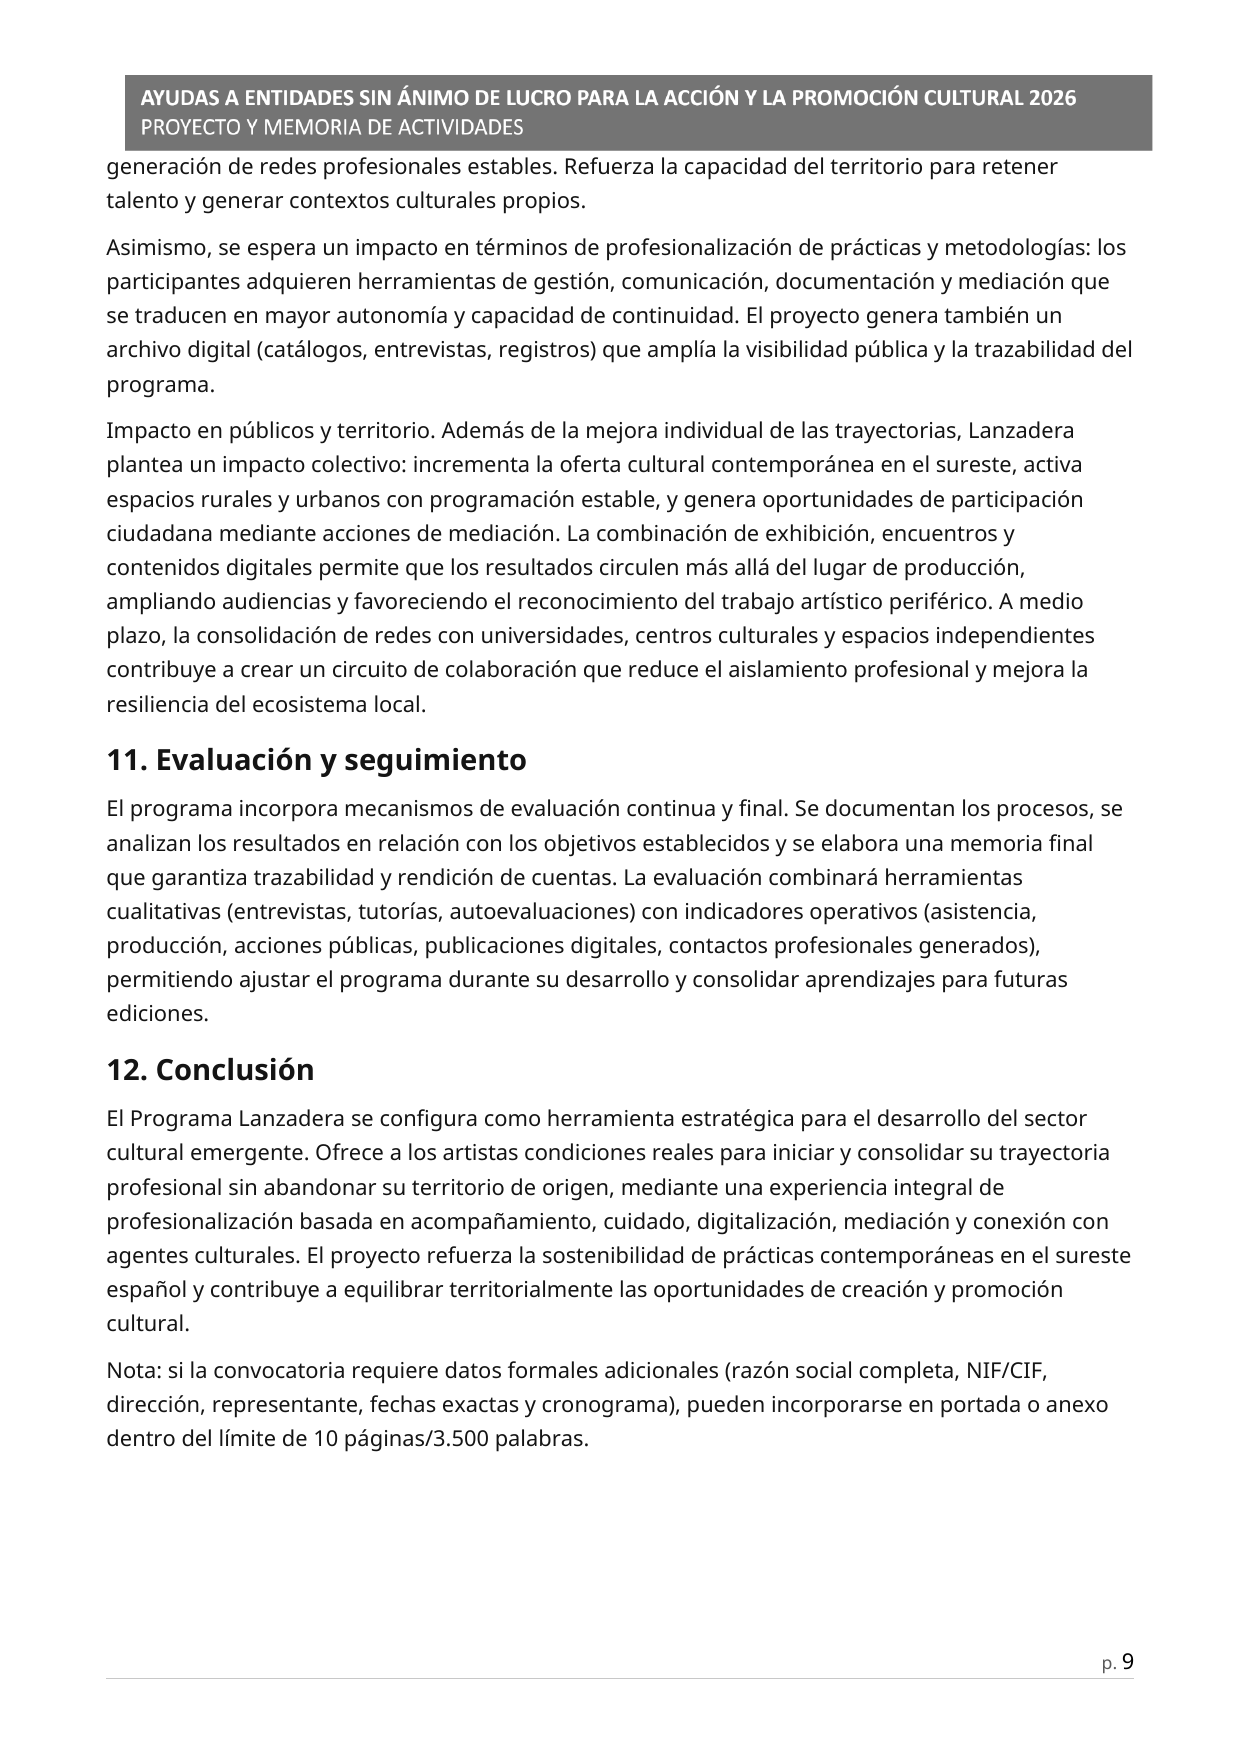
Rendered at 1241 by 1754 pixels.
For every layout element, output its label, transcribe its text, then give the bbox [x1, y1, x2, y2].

text Nota: si la convocatoria requiere datos formales adicionales (razón social completa, NIF/CIF, dirección, representante, fechas exactas y cronograma), pueden incorporarse en portada o anexo dentro del límite de 10 páginas/3.500 palabras. [106, 1355, 1134, 1453]
text El Programa Lanzadera se configura como herramienta estratégica para el desarrollo del sector cultural emergente. Ofrece a los artistas condiciones reales para iniciar y consolidar su trayectoria profesional sin abandonar su territorio de origen, mediante una experiencia integral de profesionalización basada en acompañamiento, cuidado, digitalización, mediación y conexión con agentes culturales. El proyecto refuerza la sostenibilidad de prácticas contemporáneas en el sureste español y contribuye a equilibrar territorialmente las oportunidades de creación y promoción cultural. [106, 1103, 1134, 1338]
text Impacto en públicos y territorio. Además de la mejora individual de las trayectorias, Lanzadera plantea un impacto colectivo: incrementa la oferta cultural contemporánea en el sureste, activa espacios rurales y urbanos con programación estable, y genera oportunidades de participación ciudadana mediante acciones de mediación. La combinación de exhibición, encuentros y contenidos digitales permite que los resultados circulen más allá del lugar de producción, ampliando audiencias y favoreciendo el reconocimiento del trabajo artístico periférico. A medio plazo, la consolidación de redes con universidades, centros culturales y espacios independientes contribuye a crear un circuito de colaboración que reduce el aislamiento profesional y mejora la resiliencia del ecosistema local. [106, 415, 1134, 718]
picture [125, 75, 1153, 152]
text 11. Evaluación y seguimiento [106, 739, 1134, 779]
text Asimismo, se espera un impacto en términos de profesionalización de prácticas y metodologías: los participantes adquieren herramientas de gestión, comunicación, documentación y mediación que se traducen en mayor autonomía y capacidad de continuidad. El proyecto genera también un archivo digital (catálogos, entrevistas, registros) que amplía la visibilidad pública y la trazabilidad del programa. [106, 232, 1134, 398]
text El programa incorpora mecanismos de evaluación continua y final. Se documentan los procesos, se analizan los resultados en relación con los objetivos establecidos y se elabora una memoria final que garantiza trazabilidad y rendición de cuentas. La evaluación combinará herramientas cualitativas (entrevistas, tutorías, autoevaluaciones) con indicadores operativos (asistencia, producción, acciones públicas, publicaciones digitales, contactos profesionales generados), permitiendo ajustar el programa durante su desarrollo y consolidar aprendizajes para futuras ediciones. [106, 793, 1134, 1028]
text 12. Conclusión [106, 1049, 1134, 1089]
